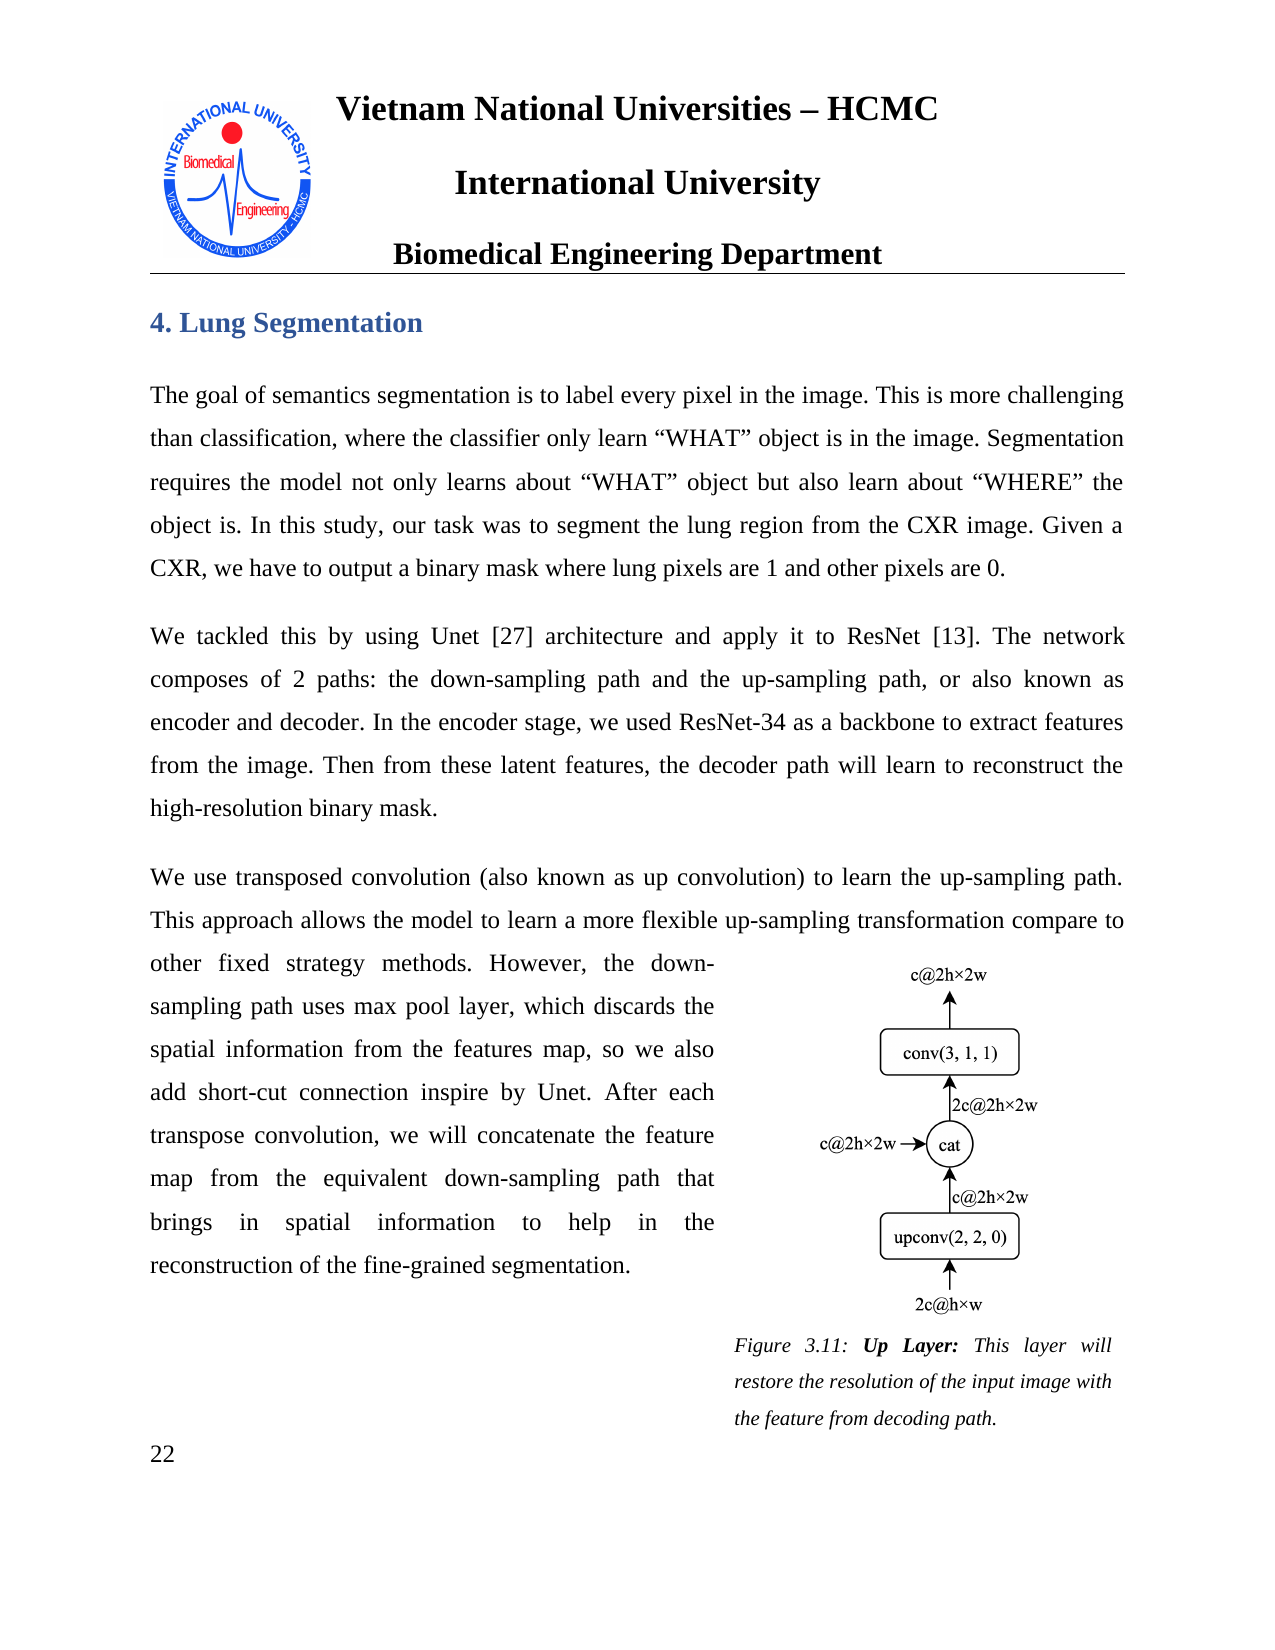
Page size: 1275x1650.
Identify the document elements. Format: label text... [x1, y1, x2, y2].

text We use transposed convolution (also known as up convolution) to learn the up-sampling path. This approach allows the model to learn a more flexible up-sampling transformation compare to other fixed strategy methods. However, the down-sampling path uses max pool layer, which discards the spatial information from the features map, so we also add short-cut connection inspire by Unet. After each transpose convolution, we will concatenate the feature map from the equivalent down-sampling path that brings in spatial information to help in the reconstruction of the fine-grained segmentation. [150, 862, 1125, 1278]
picture [792, 959, 1058, 1320]
text We tackled this by using Unet [27] architecture and apply it to ResNet [13]. The network composes of 2 paths: the down-sampling path and the up-sampling path, or also known as encoder and decoder. In the encoder stage, we used ResNet-34 as a backbone to extract features from the image. Then from these latent features, the decoder path will learn to reconstruct the high-resolution binary mask. [150, 621, 1125, 822]
subtitle Lung Segmentation [150, 305, 1125, 338]
text The goal of semantics segmentation is to label every pixel in the image. This is more challenging than classification, where the classifier only learn “WHAT” object is in the image. Segmentation requires the model not only learns about “WHAT” object but also learn about “WHERE” the object is. In this study, our task was to segment the lung region from the CXR image. Given a CXR, we have to output a binary mask where lung pixels are 1 and other pixels are 0. [150, 380, 1125, 582]
picture [163, 101, 311, 258]
